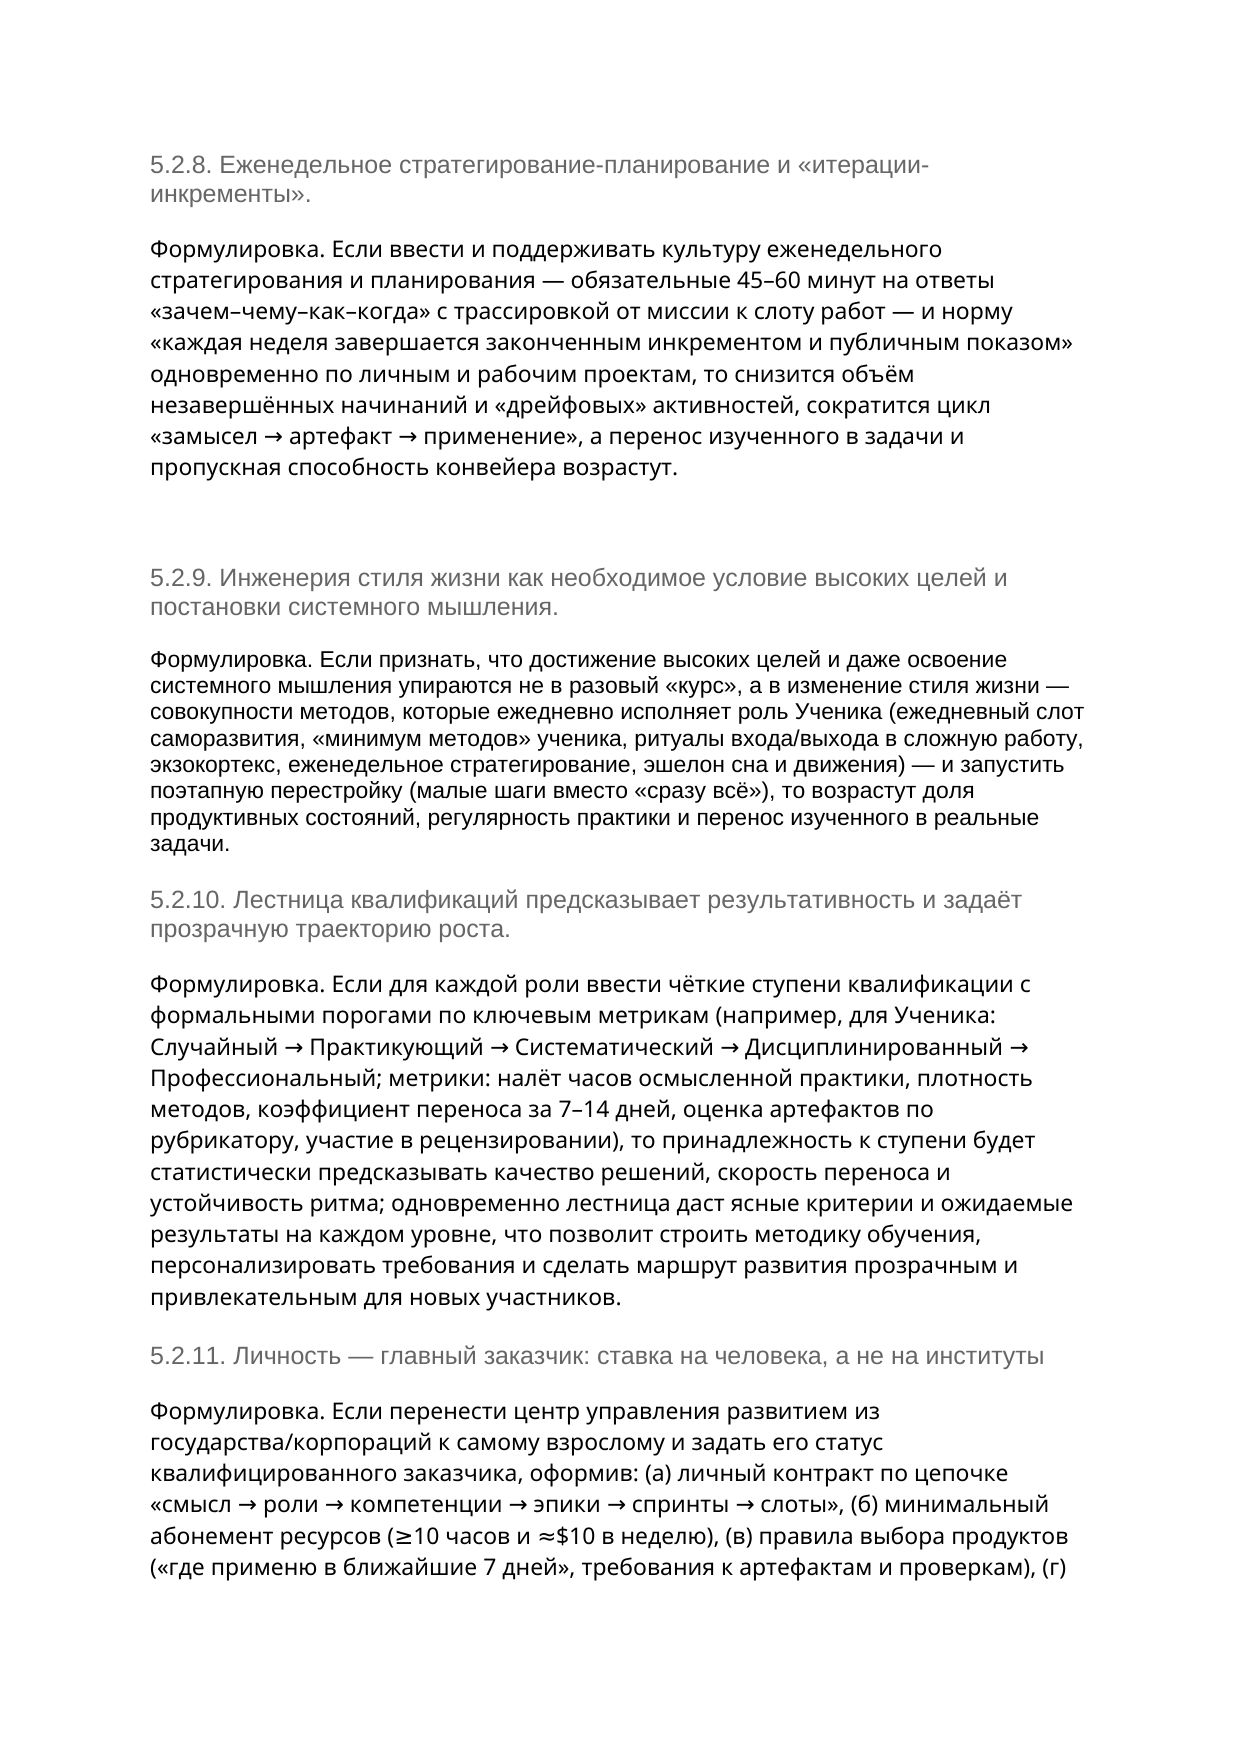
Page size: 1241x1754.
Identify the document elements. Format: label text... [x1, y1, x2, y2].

subtitle 5.2.11. Личность — главный заказчик: ставка на человека, а не на институты [150, 1341, 1090, 1370]
text Формулировка. Если признать, что достижение высоких целей и даже освоение системного мышления упираются не в разовый «курс», а в изменение стиля жизни — совокупности методов, которые ежедневно исполняет роль Ученика (ежедневный слот саморазвития, «минимум методов» ученика, ритуалы входа/выхода в сложную работу, экзокортекс, еженедельное стратегирование, эшелон сна и движения) — и запустить поэтапную перестройку (малые шаги вместо «сразу всё»), то возрастут доля продуктивных состояний, регулярность практики и перенос изученного в реальные задачи. [150, 646, 1090, 856]
subtitle 5.2.9. Инженерия стиля жизни как необходимое условие высоких целей и постановки системного мышления. [150, 563, 1090, 621]
text Формулировка. Если для каждой роли ввести чёткие ступени квалификации с формальными порогами по ключевым метрикам (например, для Ученика: Случайный → Практикующий → Систематический → Дисциплинированный → Профессиональный; метрики: налёт часов осмысленной практики, плотность методов, коэффициент переноса за 7–14 дней, оценка артефактов по рубрикатору, участие в рецензировании), то принадлежность к ступени будет статистически предсказывать качество решений, скорость переноса и устойчивость ритма; одновременно лестница даст ясные критерии и ожидаемые результаты на каждом уровне, что позволит строить методику обучения, персонализировать требования и сделать маршрут развития прозрачным и привлекательным для новых участников. [150, 968, 1090, 1312]
text Формулировка. Если ввести и поддерживать культуру еженедельного стратегирования и планирования — обязательные 45–60 минут на ответы «зачем–чему–как–когда» с трассировкой от миссии к слоту работ — и норму «каждая неделя завершается законченным инкрементом и публичным показом» одновременно по личным и рабочим проектам, то снизится объём незавершённых начинаний и «дрейфовых» активностей, сократится цикл «замысел → артефакт → применение», а перенос изученного в задачи и пропускная способность конвейера возрастут. [150, 232, 1090, 482]
subtitle 5.2.8. Еженедельное стратегирование-планирование и «итерации-инкременты». [150, 150, 1090, 207]
subtitle 5.2.10. Лестница квалификаций предсказывает результативность и задаёт прозрачную траекторию роста. [150, 886, 1090, 943]
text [150, 1395, 1090, 1582]
